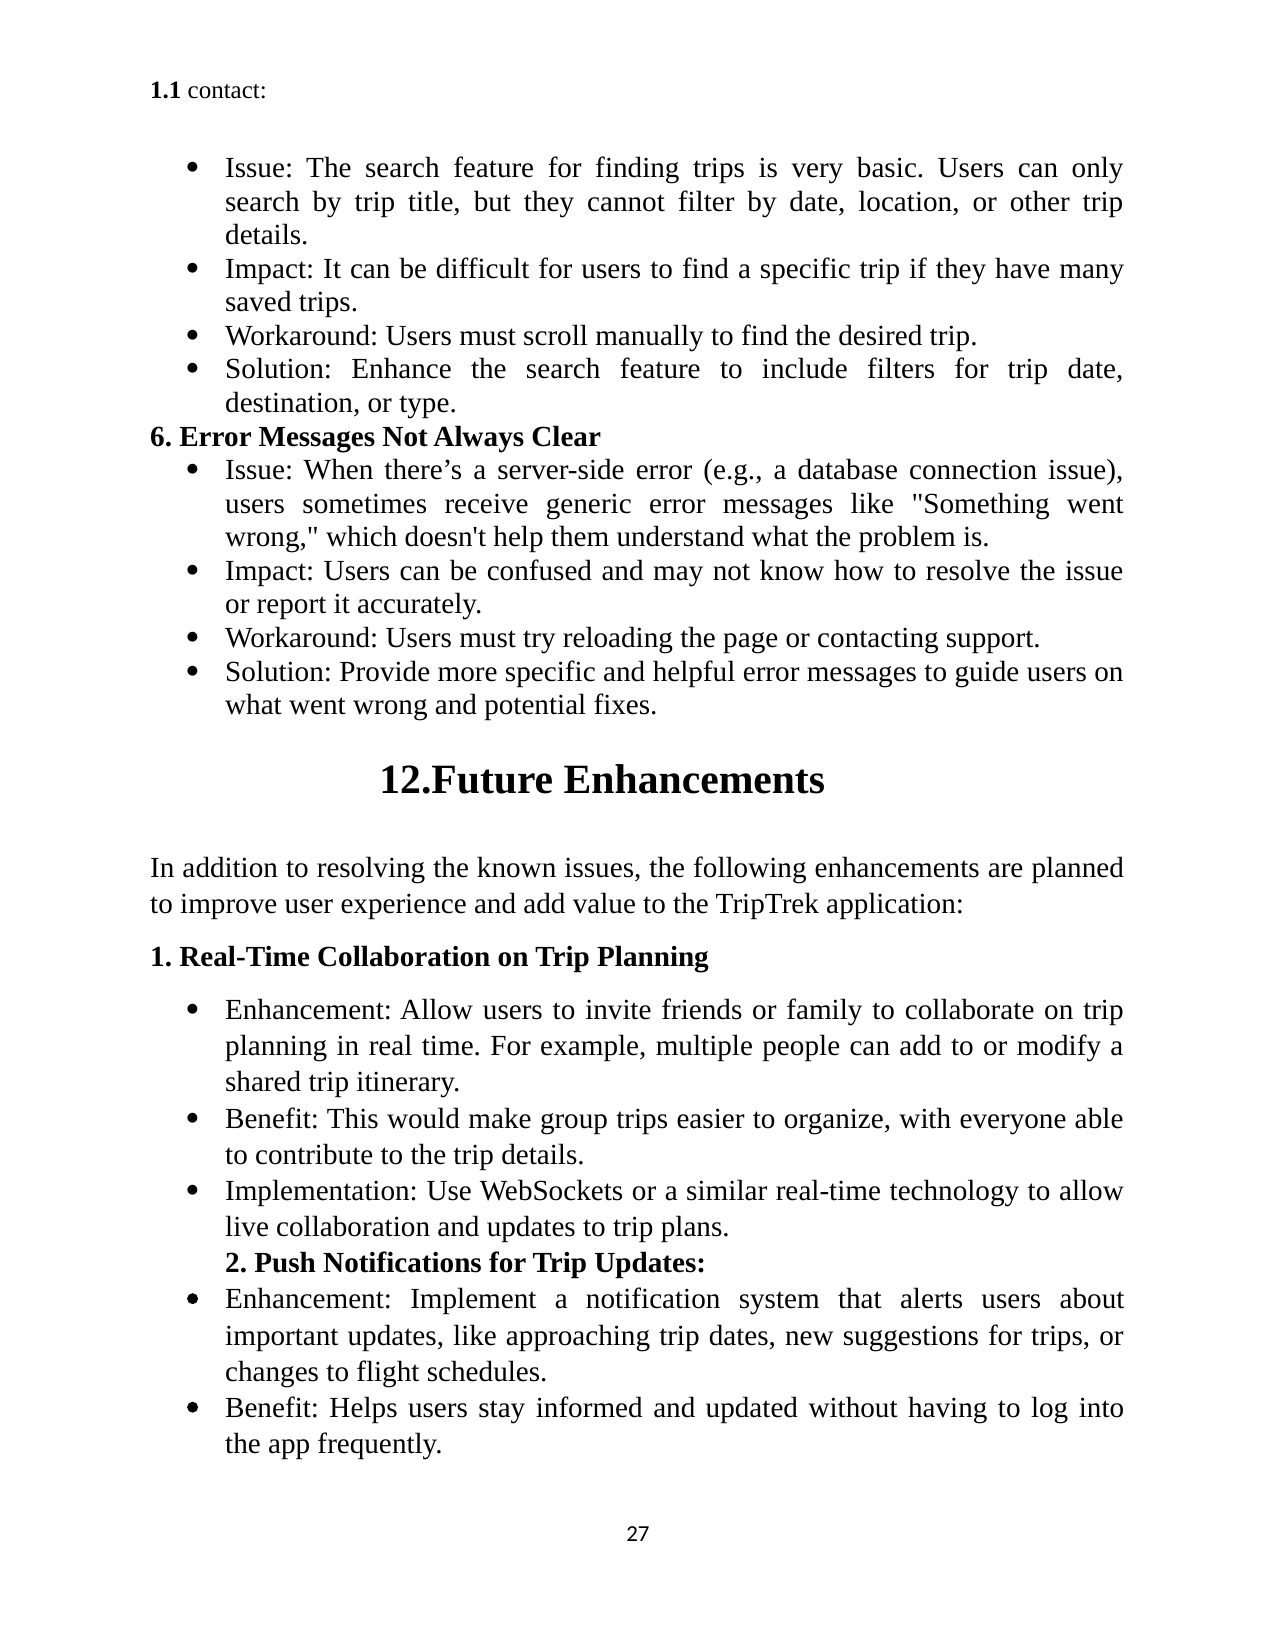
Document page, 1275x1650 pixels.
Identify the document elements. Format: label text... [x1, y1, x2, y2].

list Impact: Users can be confused and may not know how to resolve the issue or report it accurately. [187, 553, 1125, 620]
text In addition to resolving the known issues, the following enhancements are planned to improve user experience and add value to the TripTrek application: [150, 850, 1125, 920]
list Impact: It can be difficult for users to find a specific trip if they have many saved trips. [187, 251, 1125, 318]
list Enhancement: Allow users to invite friends or family to collaborate on trip planning in real time. For example, multiple people can add to or modify a shared trip itinerary. [187, 992, 1125, 1098]
list 2. Push Notifications for Trip Updates: [225, 1246, 1125, 1279]
list Solution: Provide more specific and helpful error messages to guide users on what went wrong and potential fixes. [187, 654, 1125, 721]
list Benefit: This would make group trips easier to organize, with everyone able to contribute to the trip details. [187, 1101, 1125, 1171]
list Solution: Enhance the search feature to include filters for trip date, destination, or type. [187, 352, 1125, 419]
list Issue: When there’s a server-side error (e.g., a database connection issue), users sometimes receive generic error messages like "Something went wrong," which doesn't help them understand what the problem is. [187, 452, 1125, 553]
list Enhancement: Implement a notification system that alerts users about important updates, like approaching trip dates, new suggestions for trips, or changes to flight schedules. [187, 1282, 1125, 1388]
list Benefit: Helps users stay informed and updated without having to log into the app frequently. [187, 1390, 1125, 1460]
text 1. Real-Time Collaboration on Trip Planning [150, 939, 1125, 973]
text 6. Error Messages Not Always Clear [150, 419, 1125, 452]
list Workaround: Users must try reloading the page or contacting support. [187, 620, 1125, 654]
list Implementation: Use WebSockets or a similar real-time technology to allow live collaboration and updates to trip plans. [187, 1173, 1125, 1243]
list Issue: The search feature for finding trips is very basic. Users can only search by trip title, but they cannot filter by date, location, or other trip details. [187, 150, 1125, 251]
text 12.Future Enhancements [150, 754, 1125, 802]
list Workaround: Users must scroll manually to find the desired trip. [187, 318, 1125, 352]
